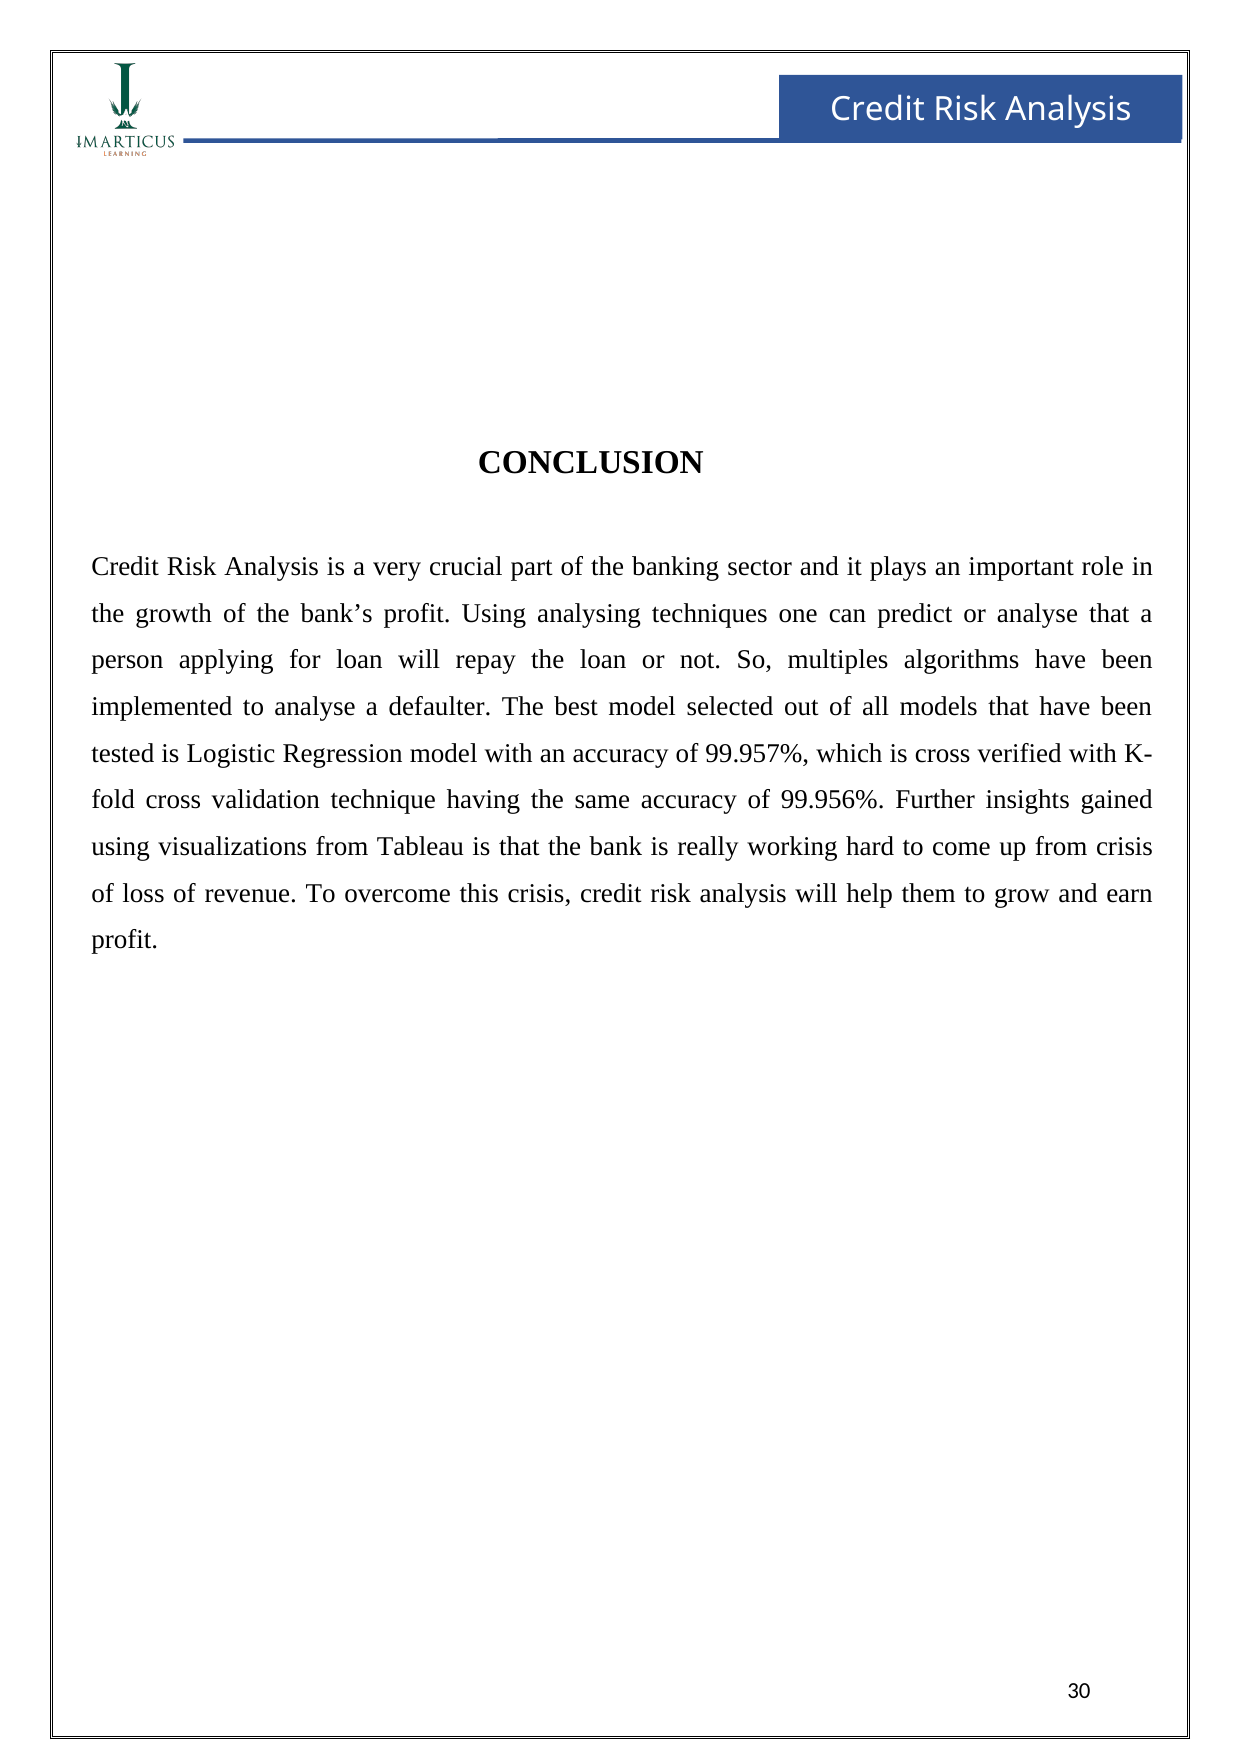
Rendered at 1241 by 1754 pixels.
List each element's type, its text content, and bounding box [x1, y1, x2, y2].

text Credit Risk Analysis is a very crucial part of the banking sector and it plays an important role in the growth of the bank’s profit. Using analysing techniques one can predict or analyse that a person applying for loan will repay the loan or not. So, multiples algorithms have been implemented to analyse a defaulter. The best model selected out of all models that have been tested is Logistic Regression model with an accuracy of 99.957%, which is cross verified with K-fold cross validation technique having the same accuracy of 99.956%. Further insights gained using visualizations from Tableau is that the bank is really working hard to come up from crisis of loss of revenue. To overcome this crisis, credit risk analysis will help them to grow and earn profit. [91, 550, 1154, 955]
picture [76, 63, 174, 156]
text CONCLUSION [91, 442, 1090, 480]
